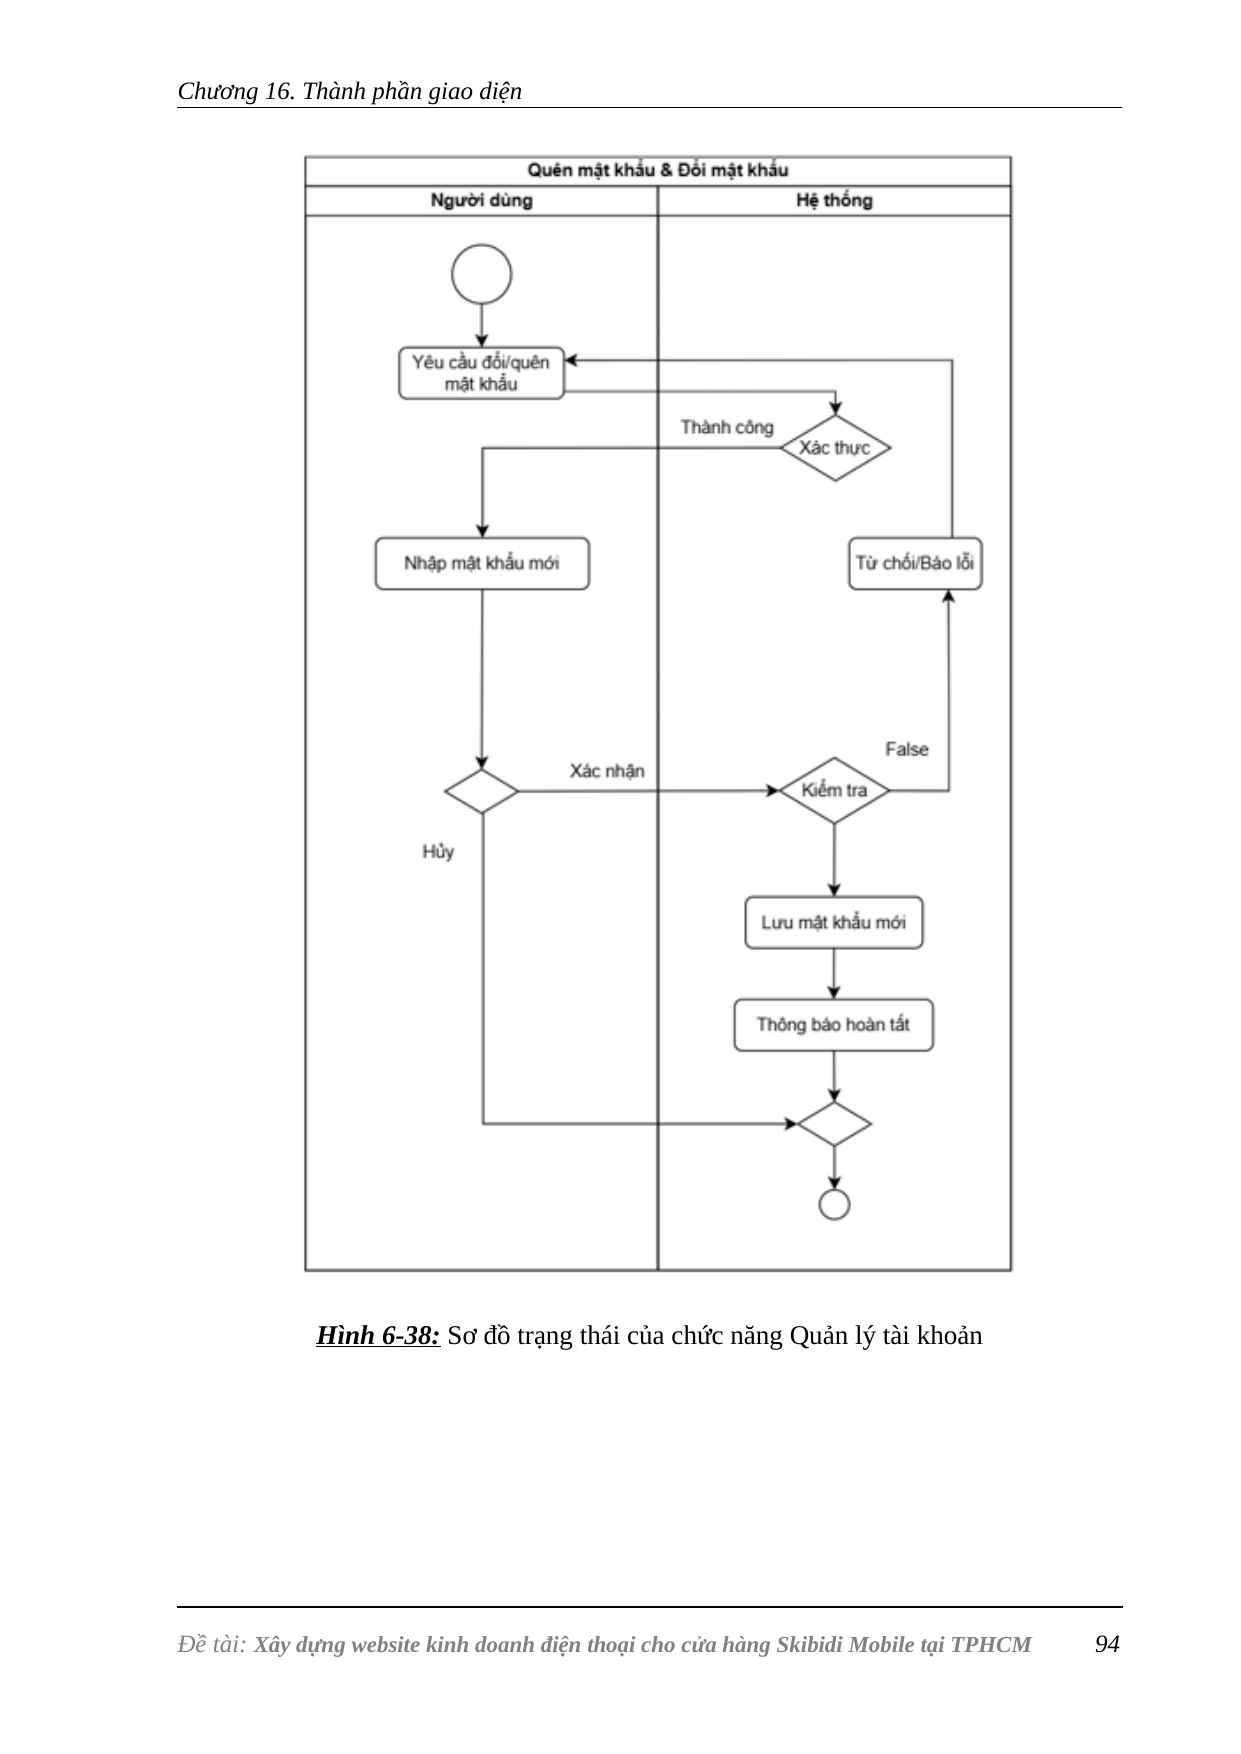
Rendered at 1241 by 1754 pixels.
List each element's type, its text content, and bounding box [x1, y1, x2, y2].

picture [273, 130, 1026, 1297]
